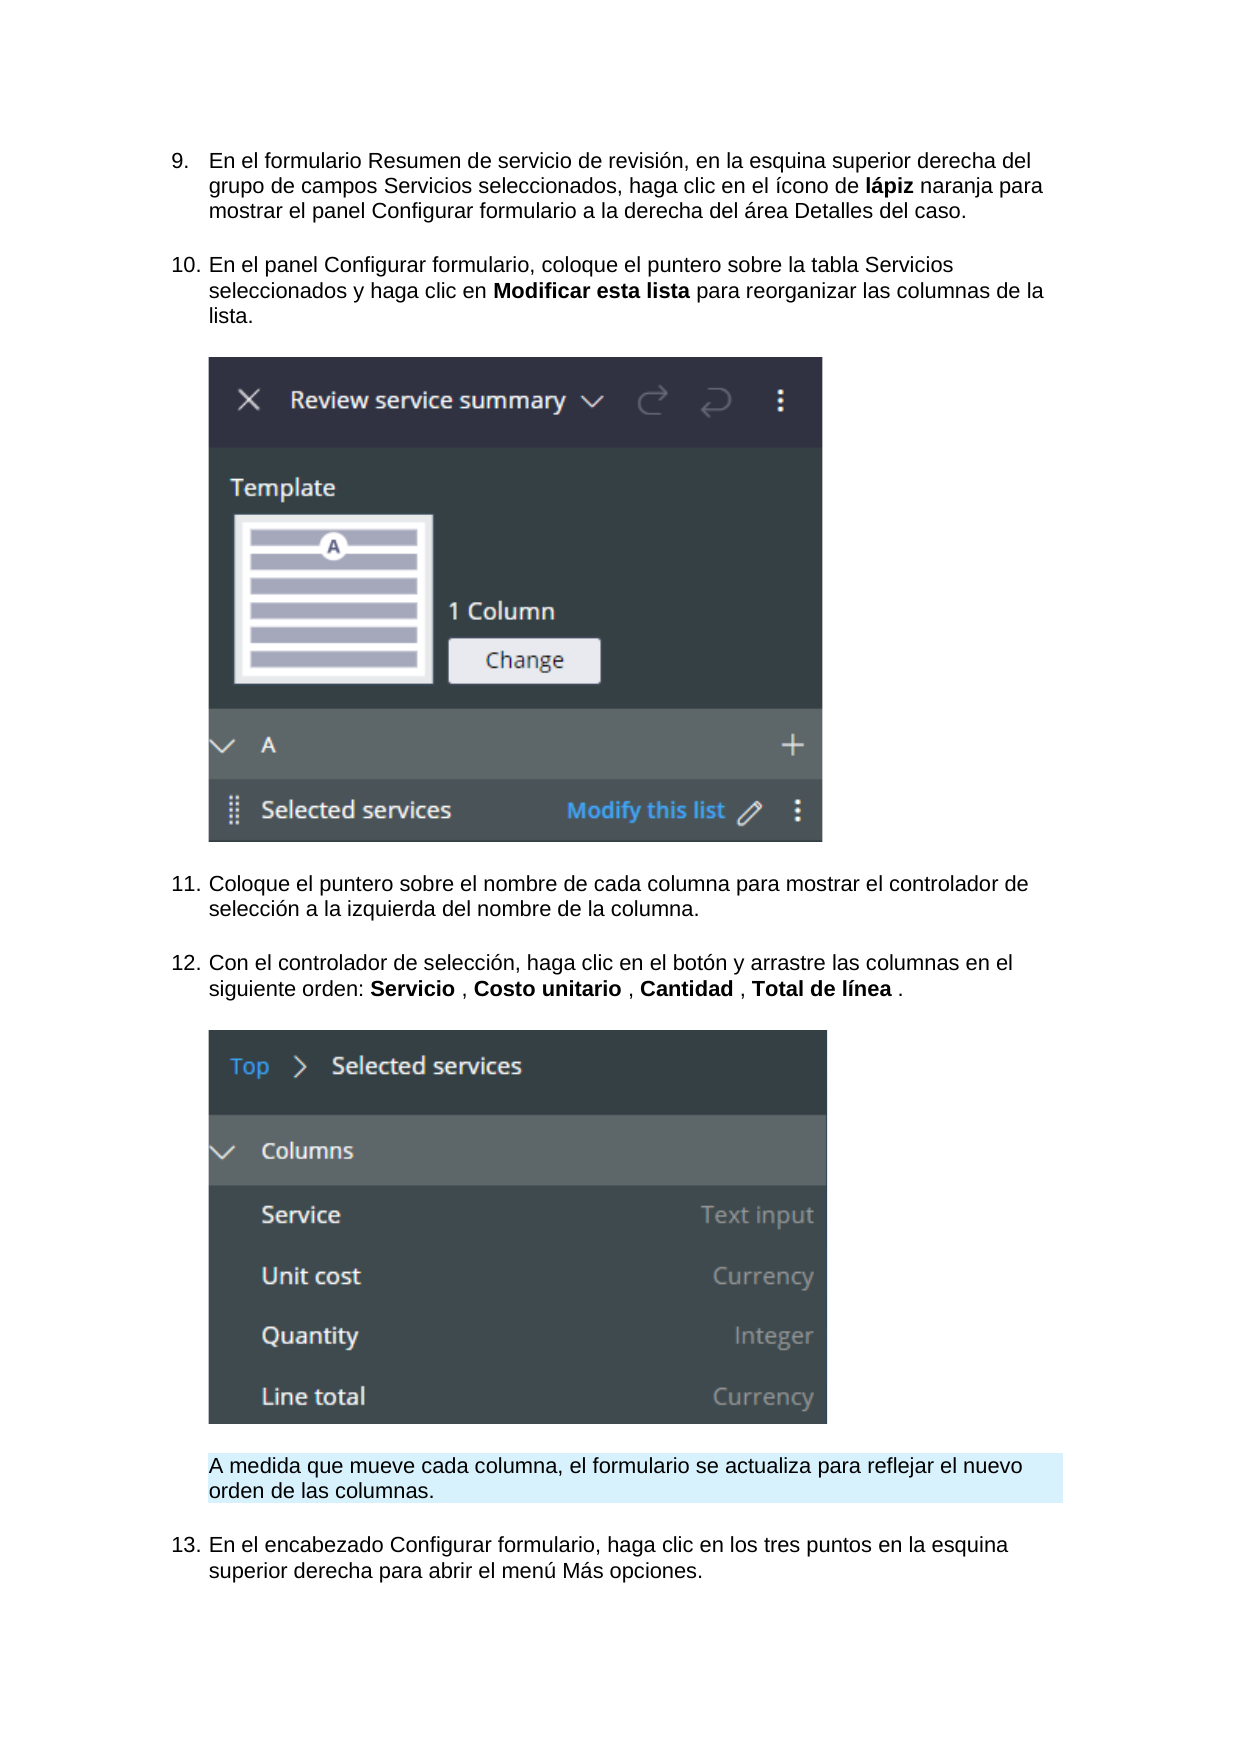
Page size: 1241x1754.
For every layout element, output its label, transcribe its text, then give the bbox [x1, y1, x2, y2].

list En el encabezado Configurar formulario, haga clic en los tres puntos en la esquina superior derecha para abrir el menú Más opciones. [171, 1532, 1063, 1583]
list En el formulario Resumen de servicio de revisión, en la esquina superior derecha del grupo de campos Servicios seleccionados, haga clic en el ícono de lápiz naranja para mostrar el panel Configurar formulario a la derecha del área Detalles del caso. [171, 148, 1063, 223]
list En el panel Configurar formulario, coloque el puntero sobre la tabla Servicios seleccionados y haga clic en Modificar esta lista para reorganizar las columnas de la lista. [171, 252, 1063, 328]
picture [208, 1030, 828, 1424]
text A medida que mueve cada columna, el formulario se actualiza para reflejar el nuevo orden de las columnas. [208, 1453, 1063, 1503]
picture [208, 357, 823, 842]
list Coloque el puntero sobre el nombre de cada columna para mostrar el controlador de selección a la izquierda del nombre de la columna. [171, 871, 1063, 921]
list Con el controlador de selección, haga clic en el botón y arrastre las columnas en el siguiente orden: Servicio , Costo unitario , Cantidad , Total de línea . [171, 950, 1063, 1001]
